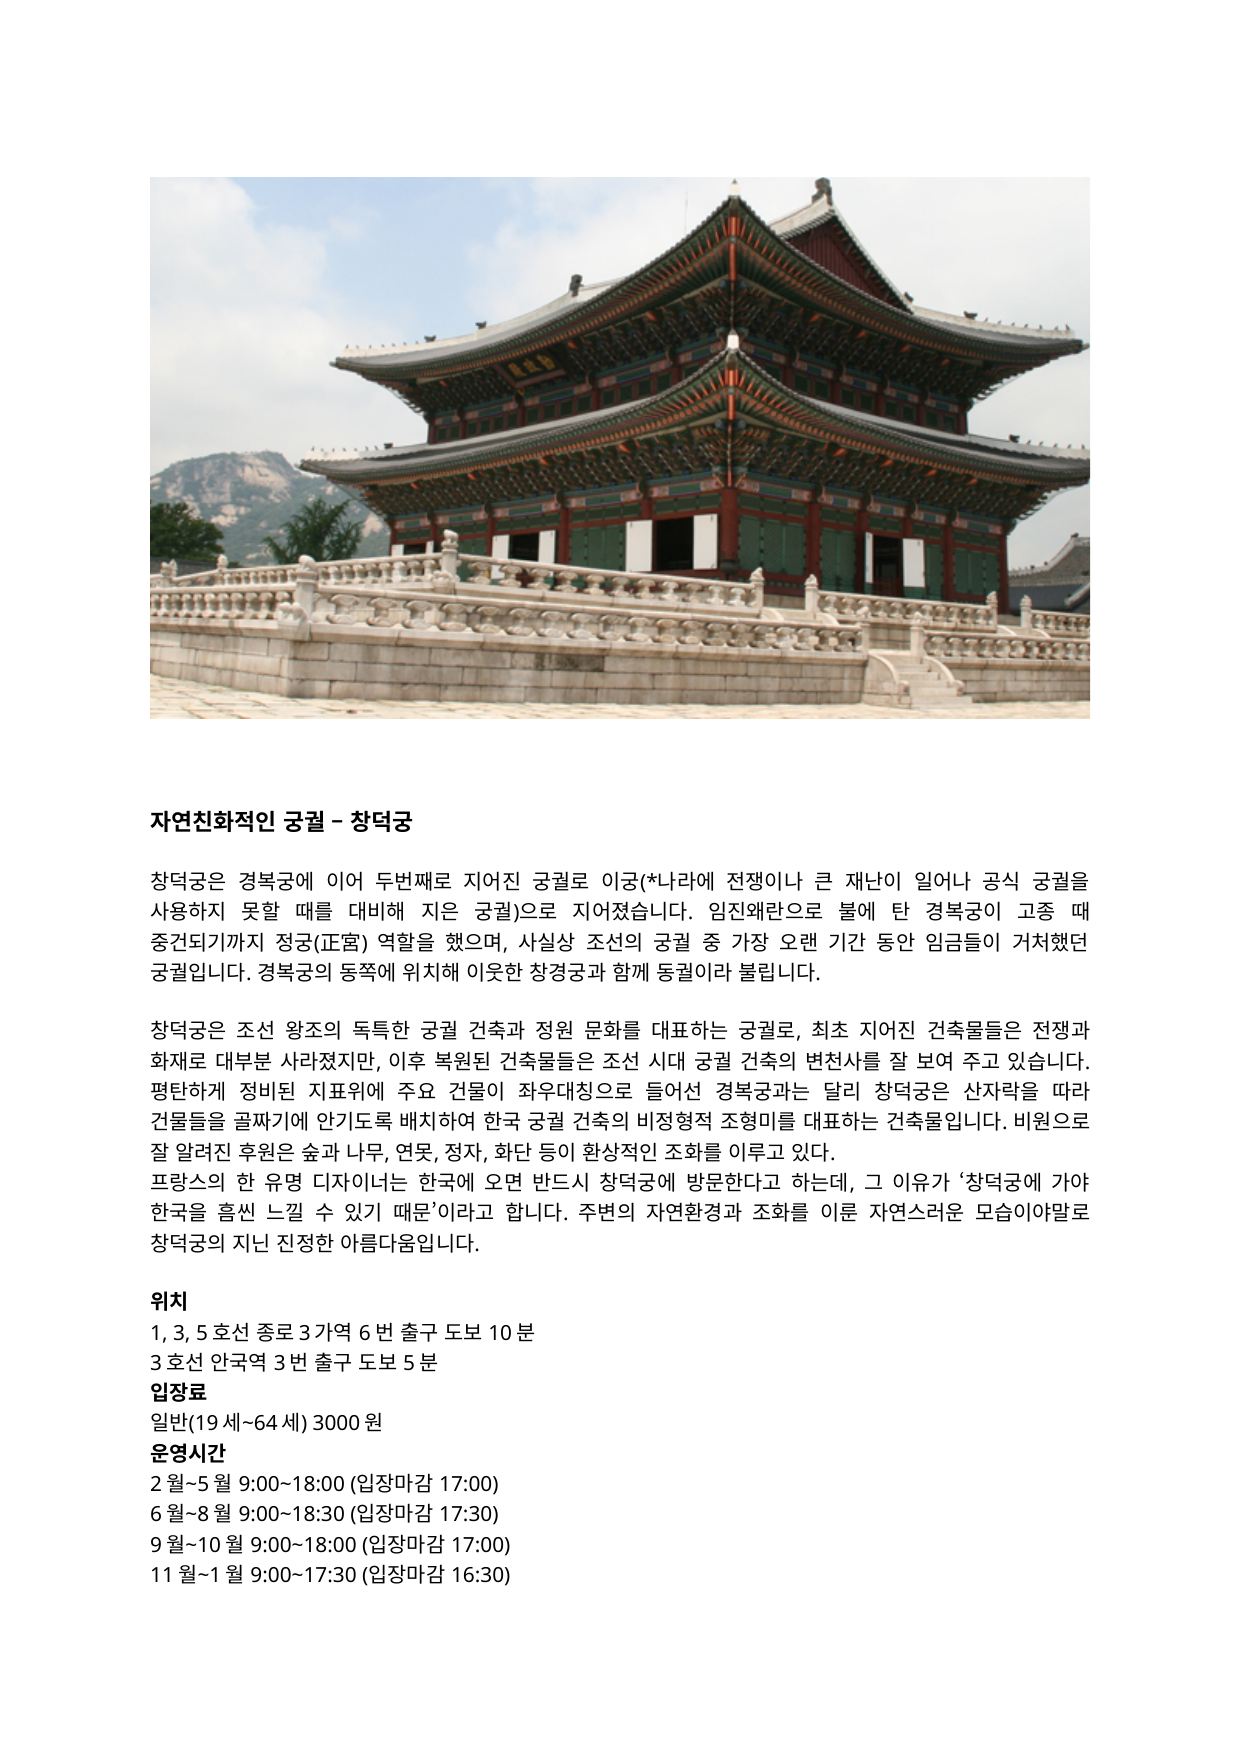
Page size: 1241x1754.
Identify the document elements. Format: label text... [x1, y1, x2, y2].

text 일반(19세~64세) 3000원 [150, 1407, 1090, 1437]
text 창덕궁은 조선 왕조의 독특한 궁궐 건축과 정원 문화를 대표하는 궁궐로, 최초 지어진 건축물들은 전쟁과 화재로 대부분 사라졌지만, 이후 복원된 건축물들은 조선 시대 궁궐 건축의 변천사를 잘 보여 주고 있습니다. 평탄하게 정비된 지표위에 주요 건물이 좌우대칭으로 들어선 경복궁과는 달리 창덕궁은 산자락을 따라 건물들을 골짜기에 안기도록 배치하여 한국 궁궐 건축의 비정형적 조형미를 대표하는 건축물입니다. 비원으로 잘 알려진 후원은 숲과 나무, 연못, 정자, 화단 등이 환상적인 조화를 이루고 있다. [150, 1015, 1090, 1166]
text 1, 3, 5호선 종로3가역 6번 출구 도보 10분 [150, 1316, 1090, 1346]
text 2월~5월 9:00~18:00 (입장마감 17:00) [150, 1467, 1090, 1497]
text 프랑스의 한 유명 디자이너는 한국에 오면 반드시 창덕궁에 방문한다고 하는데, 그 이유가 ‘창덕궁에 가야 한국을 흠씬 느낄 수 있기 때문’이라고 합니다. 주변의 자연환경과 조화를 이룬 자연스러운 모습이야말로 창덕궁의 지닌 진정한 아름다움입니다. [150, 1166, 1090, 1257]
text 위치 [150, 1286, 1090, 1316]
text 11월~1월 9:00~17:30 (입장마감 16:30) [150, 1558, 1090, 1588]
text 자연친화적인 궁궐 – 창덕궁 [150, 803, 1090, 837]
text 3호선 안국역 3번 출구 도보 5분 [150, 1346, 1090, 1376]
text 운영시간 [150, 1437, 1090, 1467]
text 창덕궁은 경복궁에 이어 두번째로 지어진 궁궐로 이궁(*나라에 전쟁이나 큰 재난이 일어나 공식 궁궐을 사용하지 못할 때를 대비해 지은 궁궐)으로 지어졌습니다. 임진왜란으로 불에 탄 경복궁이 고종 때 중건되기까지 정궁(正宮) 역할을 했으며, 사실상 조선의 궁궐 중 가장 오랜 기간 동안 임금들이 거처했던 궁궐입니다. 경복궁의 동쪽에 위치해 이웃한 창경궁과 함께 동궐이라 불립니다. [150, 865, 1090, 986]
text 입장료 [150, 1376, 1090, 1407]
text 6월~8월 9:00~18:30 (입장마감 17:30) [150, 1497, 1090, 1528]
picture [150, 177, 1091, 719]
text 9월~10월 9:00~18:00 (입장마감 17:00) [150, 1528, 1090, 1558]
